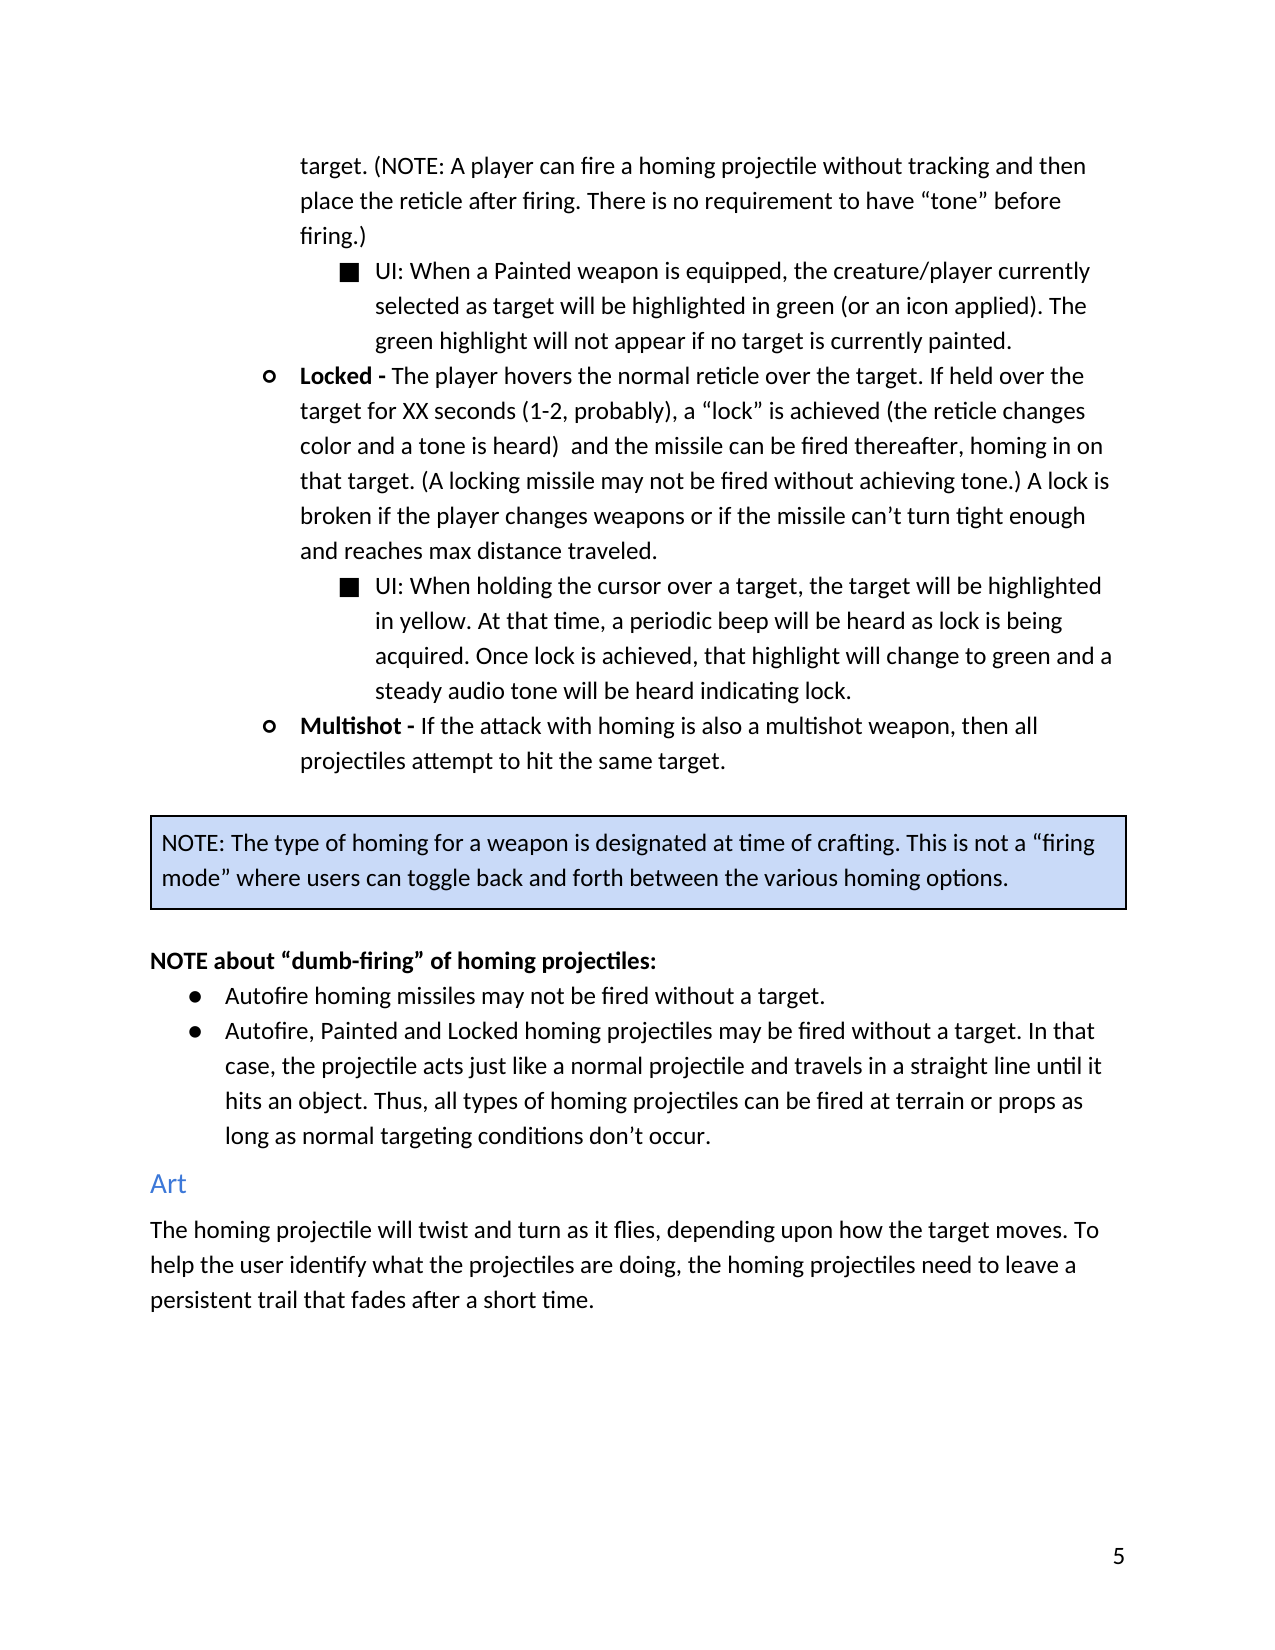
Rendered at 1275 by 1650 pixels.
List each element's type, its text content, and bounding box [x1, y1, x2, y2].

list Autofire, Painted and Locked homing projectiles may be fired without a target. In that case, the projectile acts just like a normal projectile and travels in a straight line until it hits an object. Thus, all types of homing projectiles can be fired at terrain or props as long as normal targeting conditions don’t occur. [187, 1015, 1125, 1150]
list Autofire homing missiles may not be fired without a target. [187, 980, 1125, 1010]
text NOTE about “dumb-firing” of homing projectiles: [150, 945, 1125, 975]
list Multishot - If the attack with homing is also a multishot weapon, then all projectiles attempt to hit the same target. [262, 710, 1125, 776]
table_header NOTE: The type of homing for a weapon is designated at time of crafting. This is not a “firing mode” where users can toggle back and forth between the various homing options. [152, 817, 1125, 908]
list UI: When holding the cursor over a target, the target will be highlighted in yellow. At that time, a periodic beep will be heard as lock is being acquired. Once lock is achieved, that highlight will change to green and a steady audio tone will be heard indicating lock. [337, 570, 1125, 706]
list UI: When a Painted weapon is equipped, the creature/player currently selected as target will be highlighted in green (or an icon applied). The green highlight will not appear if no target is currently painted. [337, 255, 1125, 356]
text The homing projectile will twist and turn as it flies, depending upon how the target moves. To help the user identify what the projectiles are doing, the homing projectiles need to leave a persistent trail that fades after a short time. [150, 1214, 1125, 1315]
subtitle Art [150, 1165, 1125, 1201]
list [262, 150, 1125, 251]
list Locked - The player hovers the normal reticle over the target. If held over the target for XX seconds (1-2, probably), a “lock” is achieved (the reticle changes color and a tone is heard) and the missile can be fired thereafter, homing in on that target. (A locking missile may not be fired without achieving tone.) A lock is broken if the player changes weapons or if the missile can’t turn tight enough and reaches max distance traveled. [262, 360, 1125, 566]
